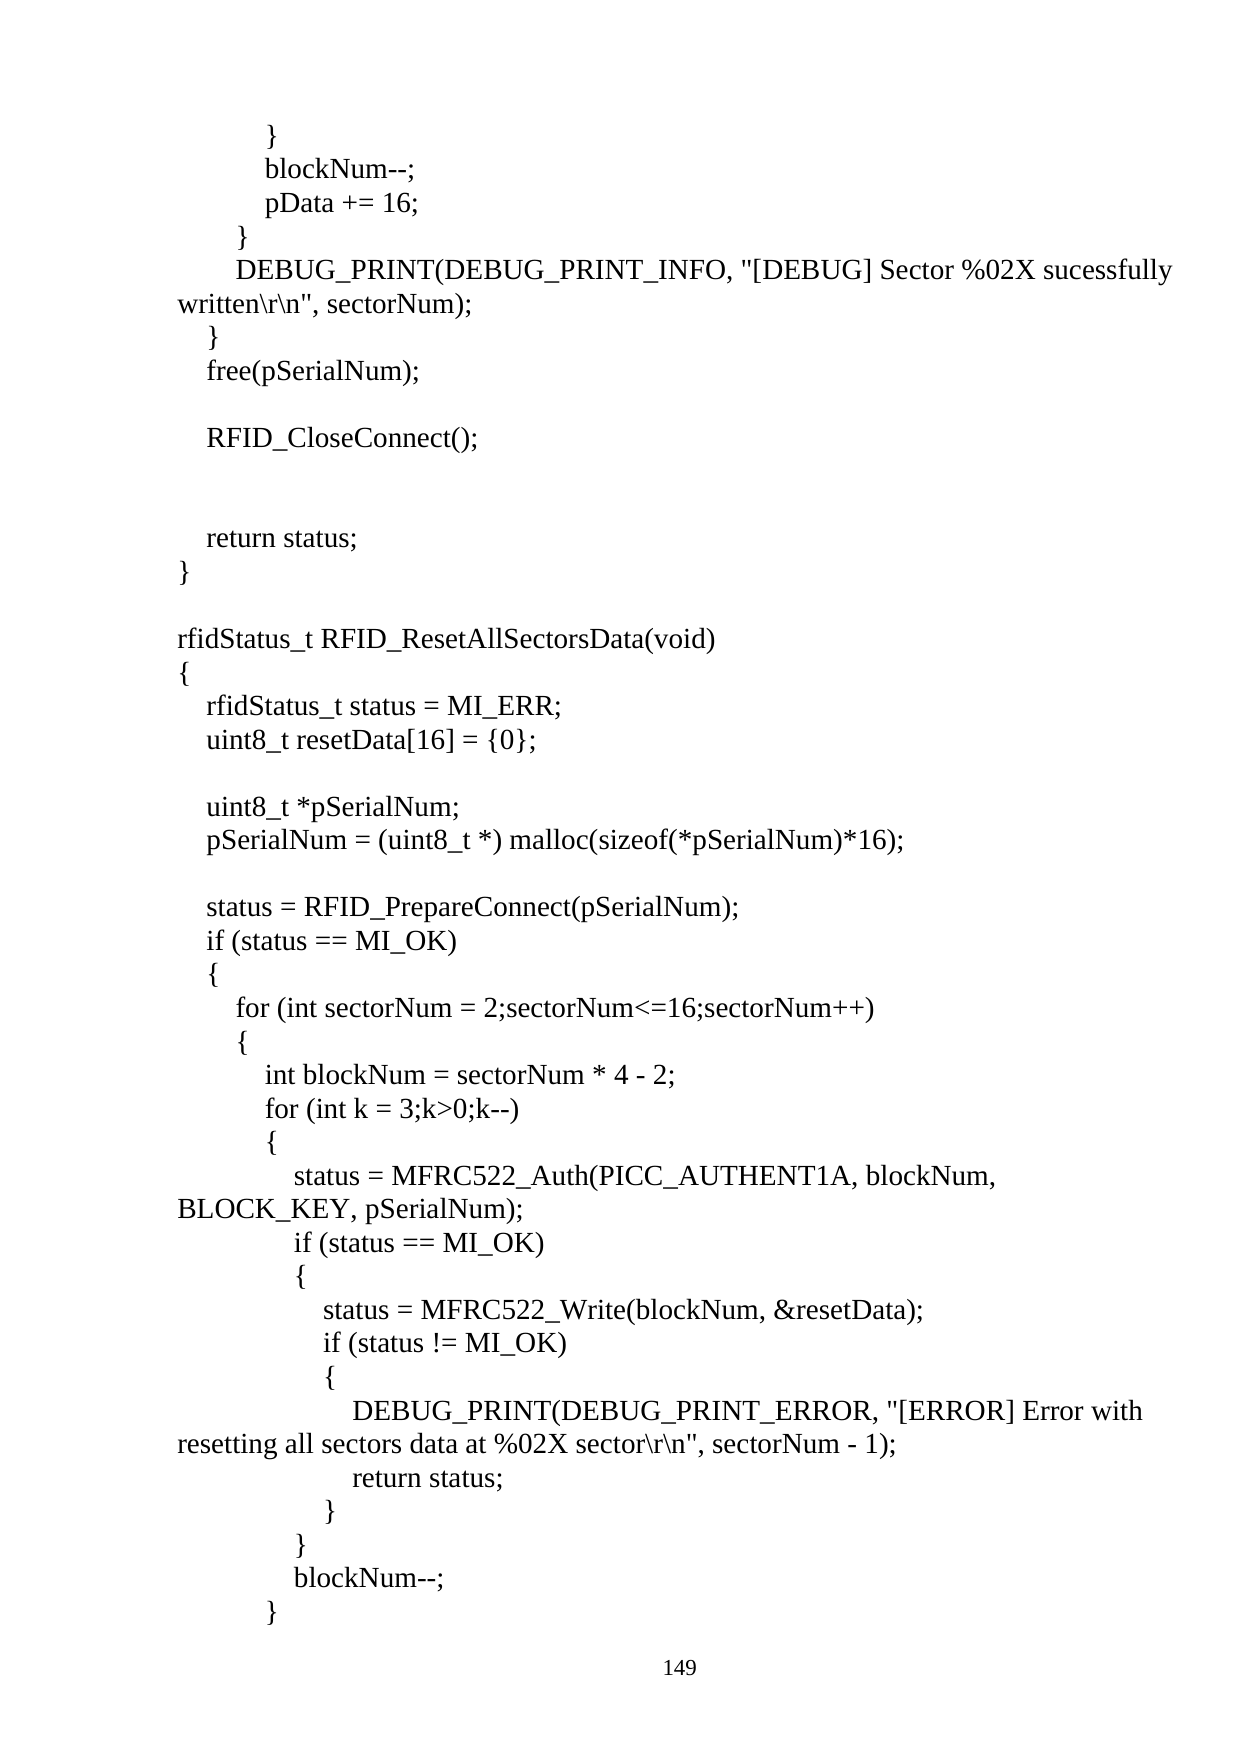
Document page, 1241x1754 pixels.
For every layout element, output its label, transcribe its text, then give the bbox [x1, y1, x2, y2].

text } [177, 118, 1182, 152]
text } [177, 1527, 1182, 1560]
text for (int k = 3;k>0;k--) [177, 1091, 1182, 1124]
text uint8_t *pSerialNum; [177, 789, 1182, 822]
text } [177, 1493, 1182, 1527]
text status = MFRC522_Auth(PICC_AUTHENT1A, blockNum, BLOCK_KEY, pSerialNum); [177, 1158, 1182, 1225]
text rfidStatus_t status = MI_ERR; [177, 688, 1182, 722]
text blockNum--; [177, 152, 1182, 185]
text } [177, 319, 1182, 353]
text { [177, 655, 1182, 688]
text free(pSerialNum); [177, 353, 1182, 386]
text return status; [177, 521, 1182, 554]
text blockNum--; [177, 1560, 1182, 1594]
text pSerialNum = (uint8_t *) malloc(sizeof(*pSerialNum)*16); [177, 822, 1182, 856]
text if (status != MI_OK) [177, 1326, 1182, 1359]
text status = MFRC522_Write(blockNum, &resetData); [177, 1292, 1182, 1326]
text DEBUG_PRINT(DEBUG_PRINT_INFO, "[DEBUG] Sector %02X sucessfully written\r\n", sectorNum); [177, 252, 1182, 319]
text DEBUG_PRINT(DEBUG_PRINT_ERROR, "[ERROR] Error with resetting all sectors data at %02X sector\r\n", sectorNum - 1); [177, 1393, 1182, 1460]
text } [177, 554, 1182, 588]
text } [177, 1594, 1182, 1627]
text { [177, 1024, 1182, 1057]
text { [177, 957, 1182, 990]
text if (status == MI_OK) [177, 1225, 1182, 1258]
text if (status == MI_OK) [177, 923, 1182, 957]
text for (int sectorNum = 2;sectorNum<=16;sectorNum++) [177, 990, 1182, 1024]
text return status; [177, 1460, 1182, 1493]
text { [177, 1124, 1182, 1158]
text status = RFID_PrepareConnect(pSerialNum); [177, 889, 1182, 923]
text uint8_t resetData[16] = {0}; [177, 722, 1182, 755]
text } [177, 219, 1182, 252]
text int blockNum = sectorNum * 4 - 2; [177, 1057, 1182, 1091]
text RFID_CloseConnect(); [177, 420, 1182, 453]
text rfidStatus_t RFID_ResetAllSectorsData(void) [177, 621, 1182, 655]
text pData += 16; [177, 185, 1182, 219]
text { [177, 1359, 1182, 1393]
text { [177, 1258, 1182, 1292]
